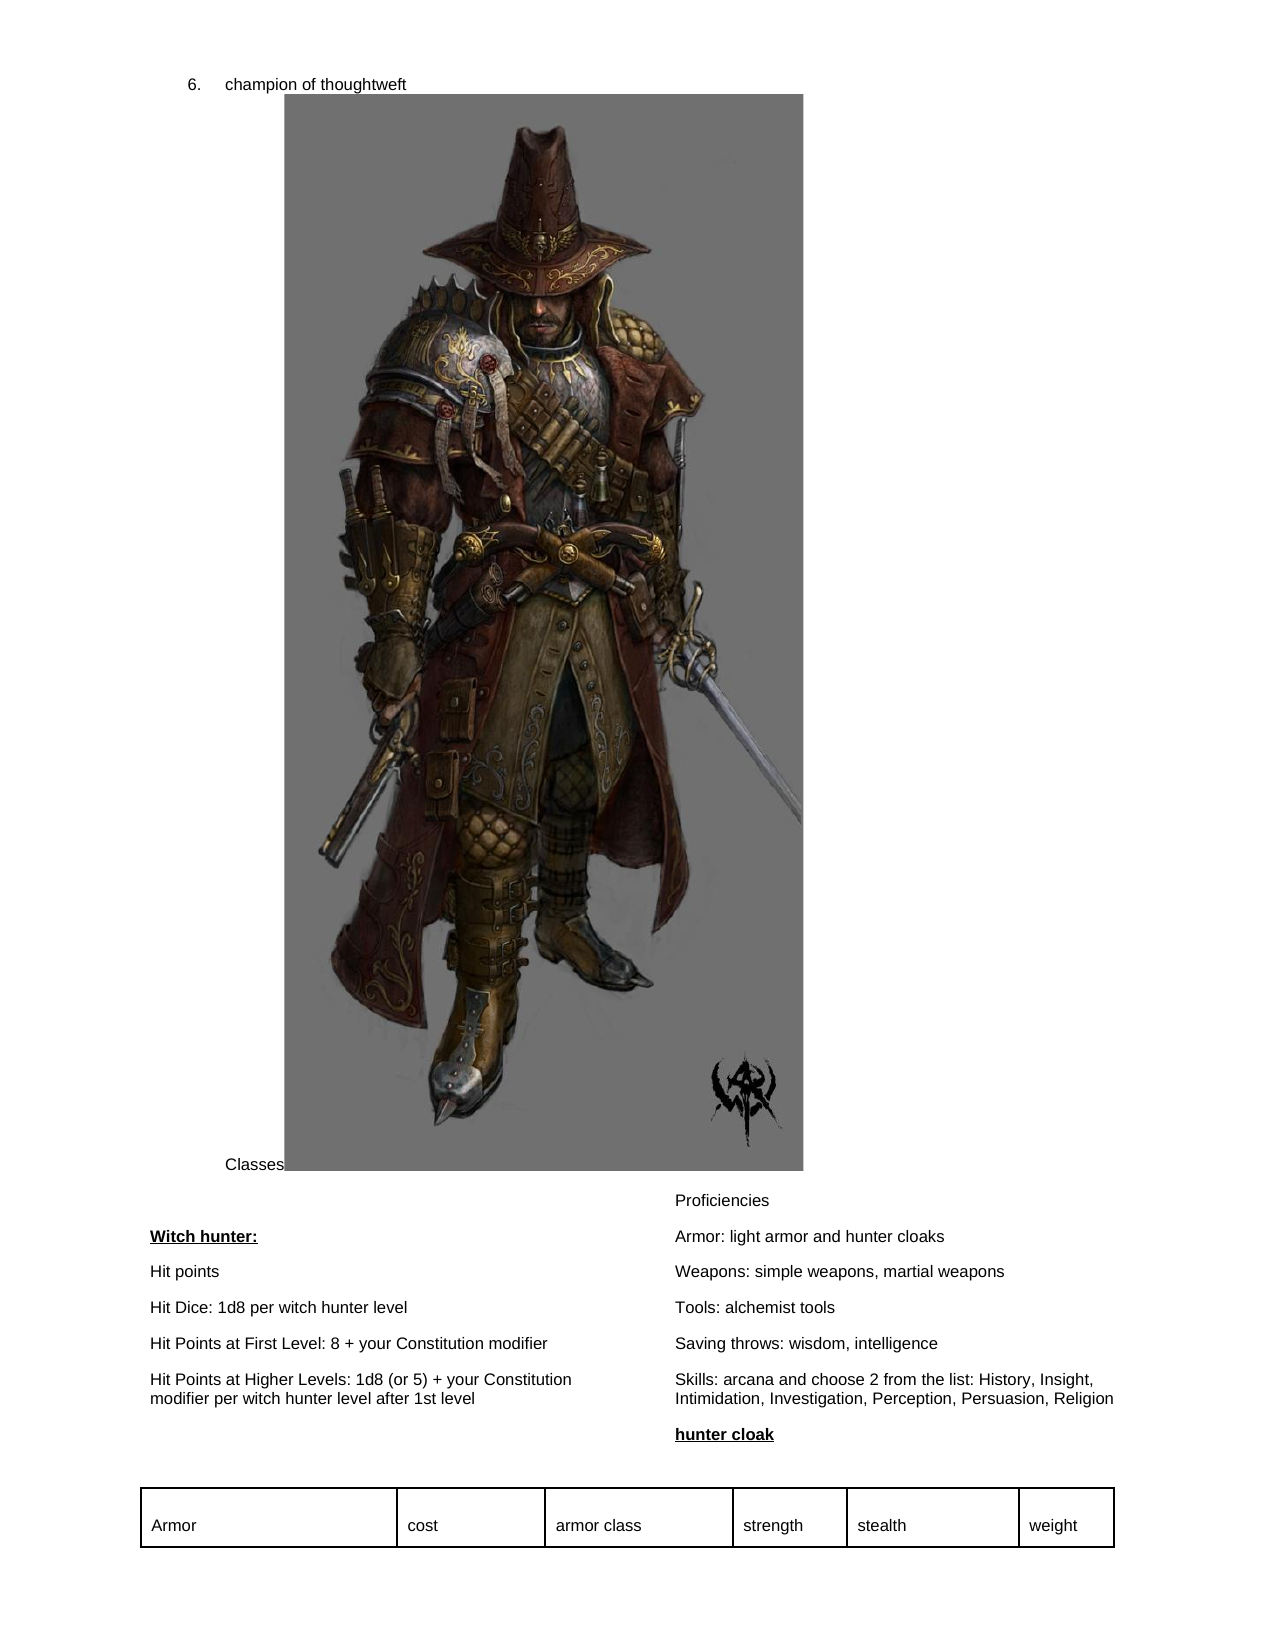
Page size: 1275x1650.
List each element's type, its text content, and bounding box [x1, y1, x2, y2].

table_header Armor [142, 1489, 396, 1546]
table_header armor class [546, 1489, 732, 1546]
text Hit Dice: 1d8 per witch hunter level [150, 1298, 600, 1317]
table_header stealth [848, 1489, 1018, 1546]
text Hit Points at First Level: 8 + your Constitution modifier [150, 1334, 600, 1353]
table_header cost [398, 1489, 544, 1546]
text Skills: arcana and choose 2 from the list: History, Insight, Intimidation, Investigation, Perception, Persuasion, Religion [675, 1370, 1125, 1408]
text Witch hunter: [150, 1226, 600, 1246]
text hunter cloak [675, 1425, 1125, 1444]
text Saving throws: wisdom, intelligence [675, 1334, 1125, 1353]
table_header weight [1020, 1489, 1113, 1546]
text Weapons: simple weapons, martial weapons [675, 1262, 1125, 1281]
text Hit points [150, 1262, 600, 1281]
text Hit Points at Higher Levels: 1d8 (or 5) + your Constitution modifier per witch hunter level after 1st level [150, 1370, 600, 1408]
text Proficiencies [675, 1191, 1125, 1210]
picture [284, 94, 804, 1171]
text Tools: alchemist tools [675, 1298, 1125, 1317]
table_header strength [734, 1489, 846, 1546]
text Armor: light armor and hunter cloaks [675, 1226, 1125, 1246]
